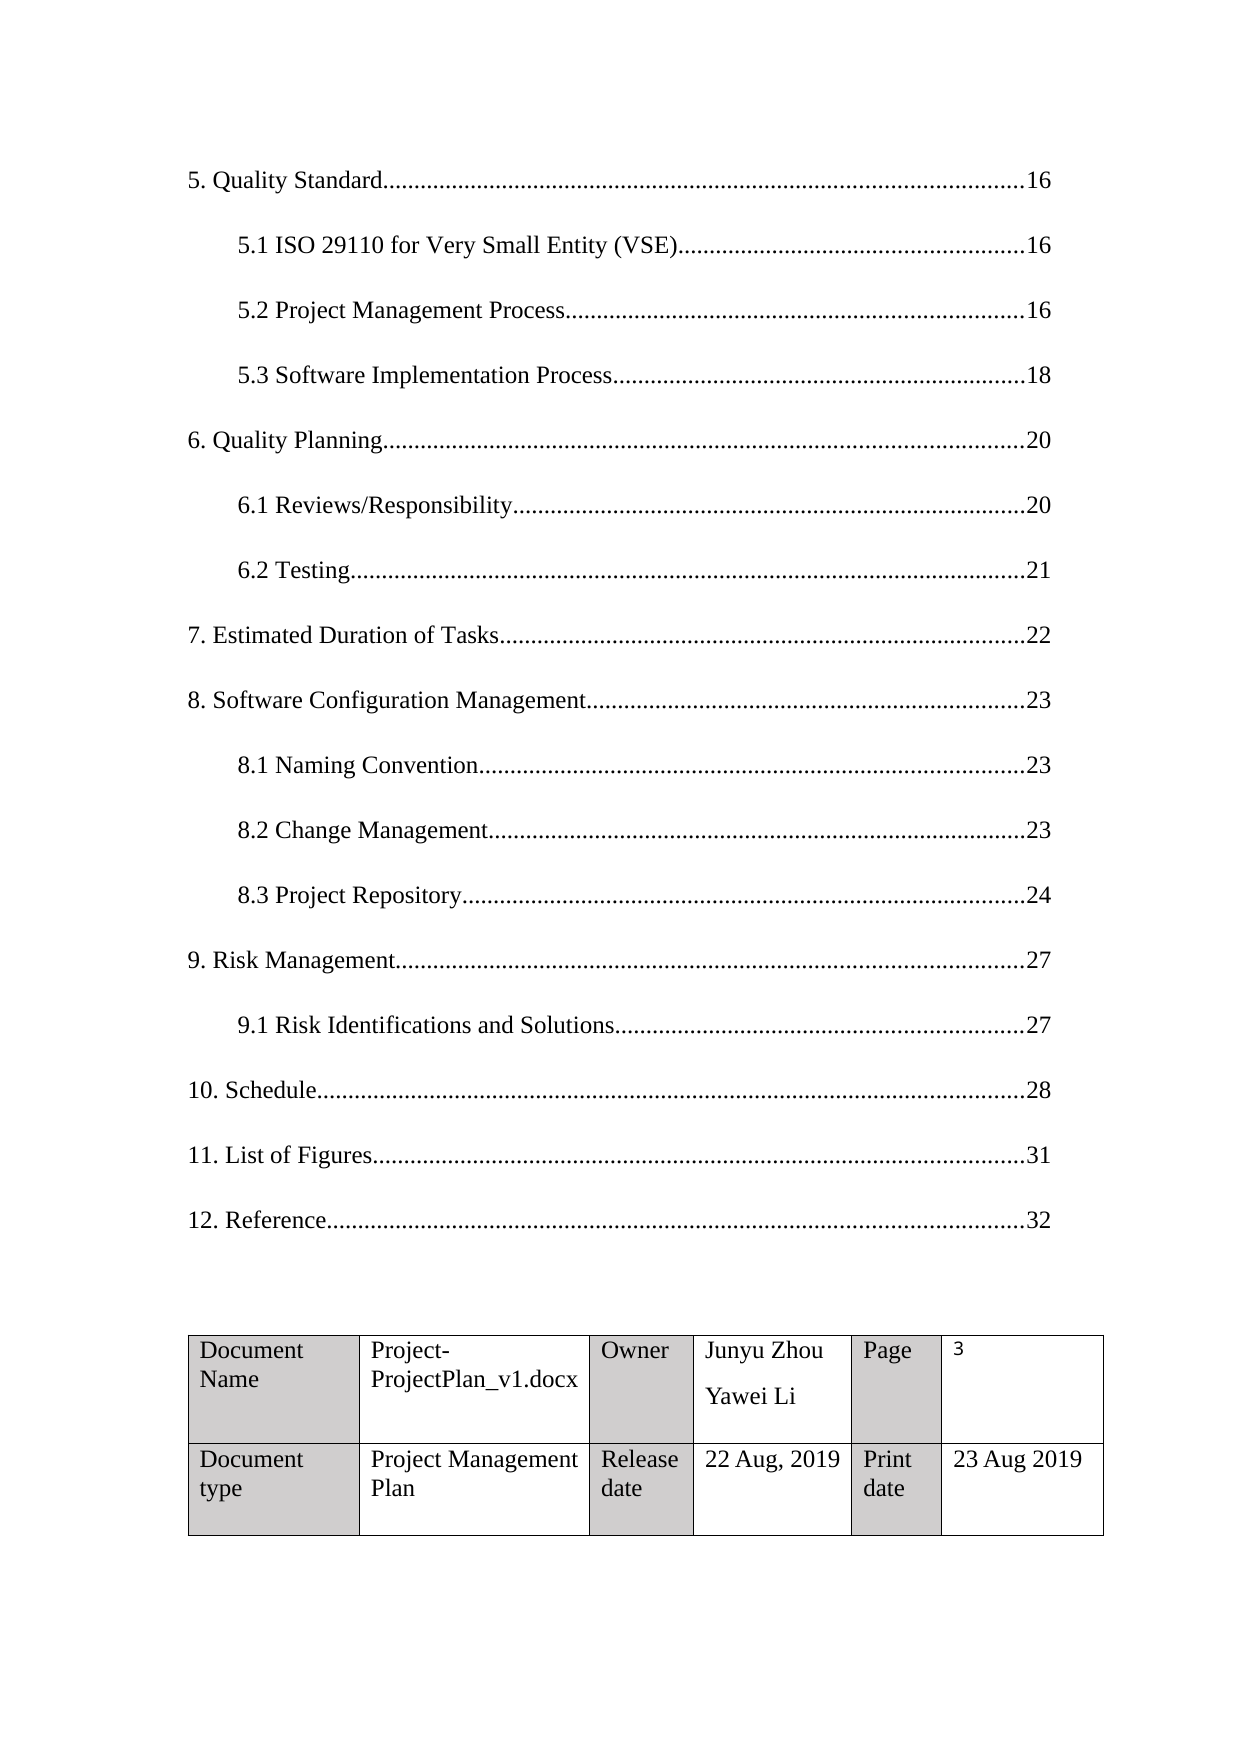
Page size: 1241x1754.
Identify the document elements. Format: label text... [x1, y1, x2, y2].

text 8.2 Change Management 23 [237, 813, 1053, 847]
text 8.1 Naming Convention 23 [237, 748, 1053, 782]
text 5.3 Software Implementation Process 18 [237, 358, 1053, 392]
text 6.1 Reviews/Responsibility 20 [237, 488, 1053, 522]
text 6.2 Testing 21 [237, 553, 1053, 587]
text 10. Schedule 28 [187, 1073, 1053, 1107]
text 5.2 Project Management Process 16 [237, 293, 1053, 327]
text 5.1 ISO 29110 for Very Small Entity (VSE) 16 [237, 228, 1053, 262]
text 7. Estimated Duration of Tasks 22 [187, 618, 1053, 652]
text 6. Quality Planning 20 [187, 423, 1053, 457]
text 5. Quality Standard 16 [187, 163, 1053, 197]
text 11. List of Figures 31 [187, 1138, 1053, 1172]
text 12. Reference 32 [187, 1203, 1053, 1237]
text 8. Software Configuration Management 23 [187, 683, 1053, 717]
text 8.3 Project Repository 24 [237, 878, 1053, 912]
text 9. Risk Management 27 [187, 943, 1053, 977]
text 9.1 Risk Identifications and Solutions 27 [237, 1008, 1053, 1042]
